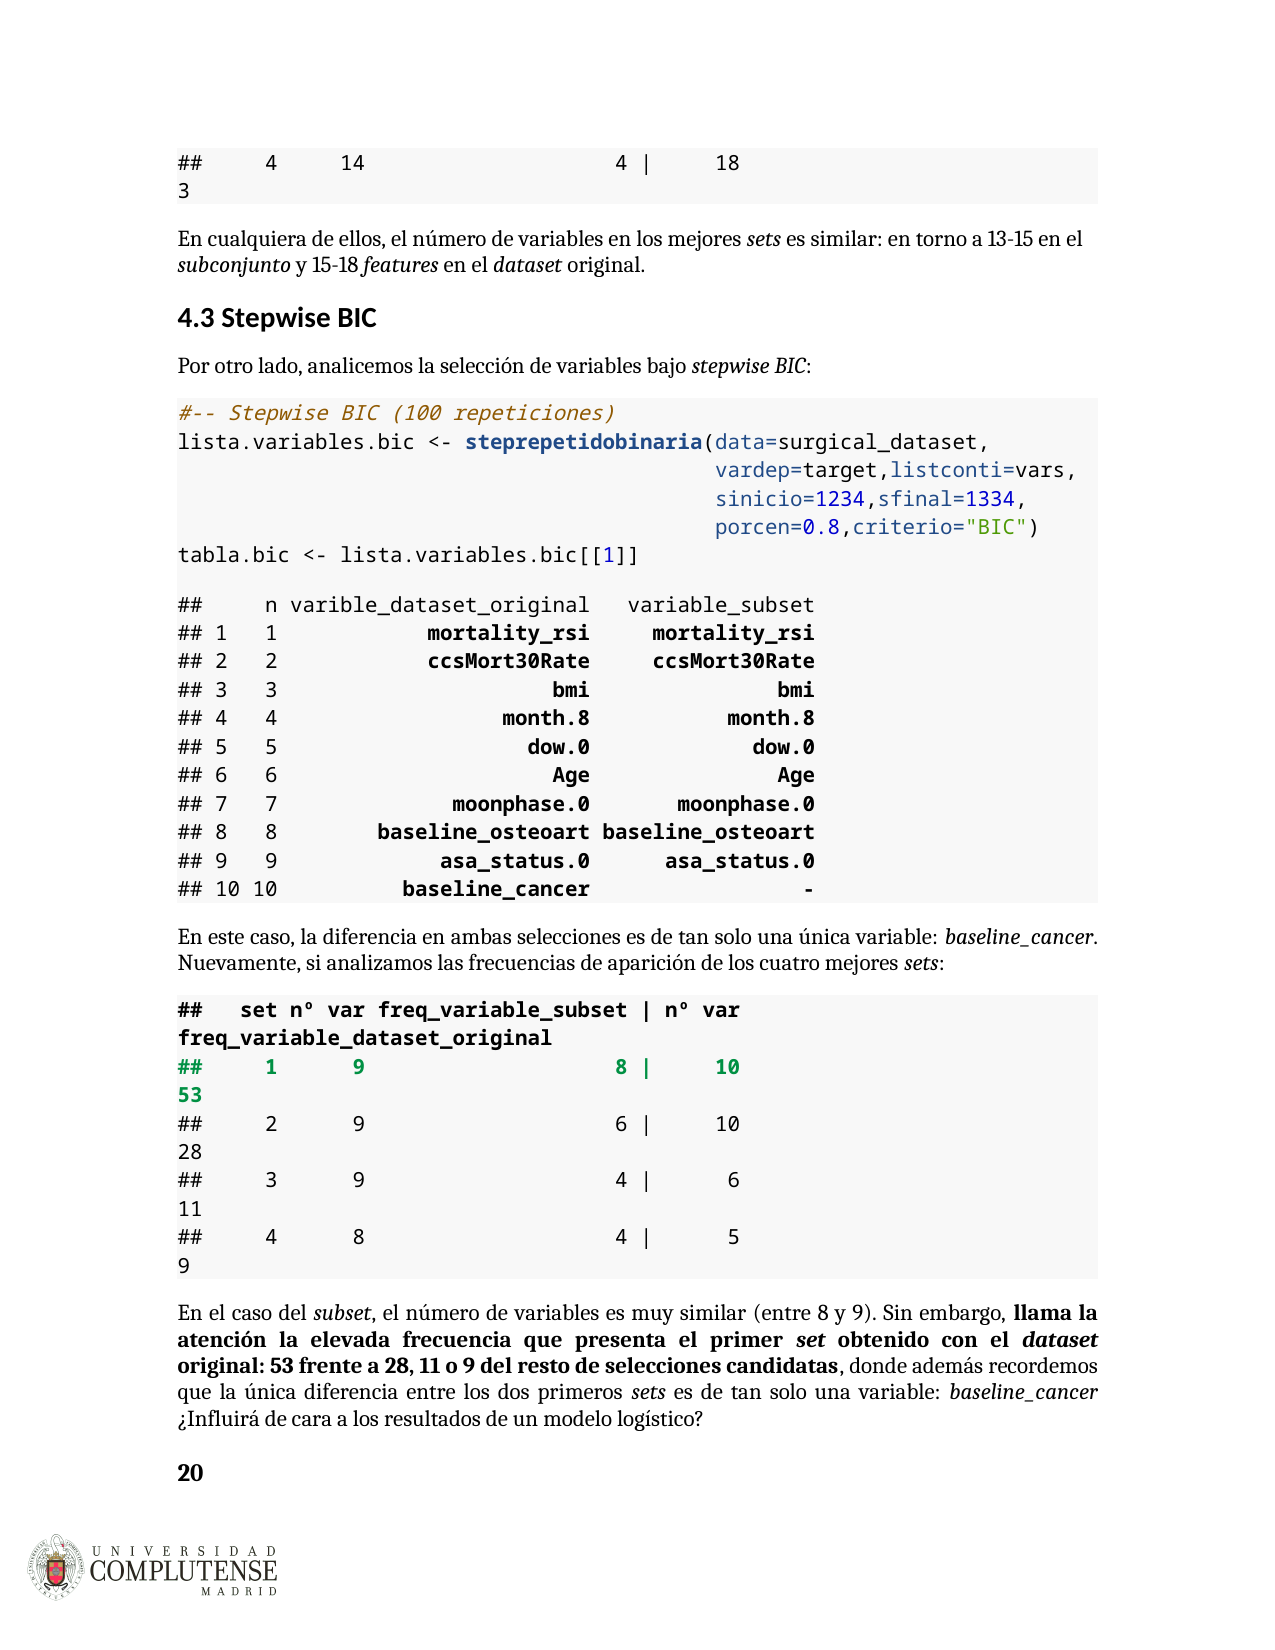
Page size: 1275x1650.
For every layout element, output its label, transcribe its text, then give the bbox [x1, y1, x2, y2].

text En este caso, la diferencia en ambas selecciones es de tan solo una única variable: baseline_cancer. Nuevamente, si analizamos las frecuencias de aparición de los cuatro mejores sets: [177, 923, 1098, 976]
subtitle 4.3 Stepwise BIC [177, 299, 1098, 334]
text ## n varible_dataset_original variable_subset ## 1 1 mortality_rsi mortality_rsi ## 2 2 ccsMort30Rate ccsMort30Rate ## 3 3 bmi bmi ## 4 4 month.8 month.8 ## 5 5 dow.0 dow.0 ## 6 6 Age Age ## 7 7 moonphase.0 moonphase.0 ## 8 8 baseline_osteoart baseline_osteoart ## 9 9 asa_status.0 asa_status.0 ## 10 10 baseline_cancer - [177, 590, 1098, 903]
text En el caso del subset, el número de variables es muy similar (entre 8 y 9). Sin embargo, llama la atención la elevada frecuencia que presenta el primer set obtenido con el dataset original: 53 frente a 28, 11 o 9 del resto de selecciones candidatas, donde además recordemos que la única diferencia entre los dos primeros sets es de tan solo una variable: baseline_cancer ¿Influirá de cara a los resultados de un modelo logístico? [177, 1300, 1098, 1432]
picture [24, 1496, 280, 1640]
text En cualquiera de ellos, el número de variables en los mejores sets es similar: en torno a 13-15 en el subconjunto y 15-18 features en el dataset original. [177, 225, 1098, 278]
text ## set nº var freq_variable_subset | nº var freq_variable_dataset_original ## 1 14 8 | 17 7 ## 2 13 5 | 15 4 ## 3 15 4 | 16 4 ## 4 14 4 | 18 3 [177, 148, 1098, 204]
text ## set nº var freq_variable_subset | nº var freq_variable_dataset_original ## 1 9 8 | 10 53 ## 2 9 6 | 10 28 ## 3 9 4 | 6 11 ## 4 8 4 | 5 9 [177, 995, 1098, 1279]
text Por otro lado, analicemos la selección de variables bajo stepwise BIC: [177, 353, 1098, 379]
text #-- Stepwise BIC (100 repeticiones) lista.variables.bic <- steprepetidobinaria(data=surgical_dataset, vardep=target,listconti=vars, sinicio=1234,sfinal=1334, porcen=0.8,criterio="BIC") tabla.bic <- lista.variables.bic[[1]] [615, 398, 1098, 569]
